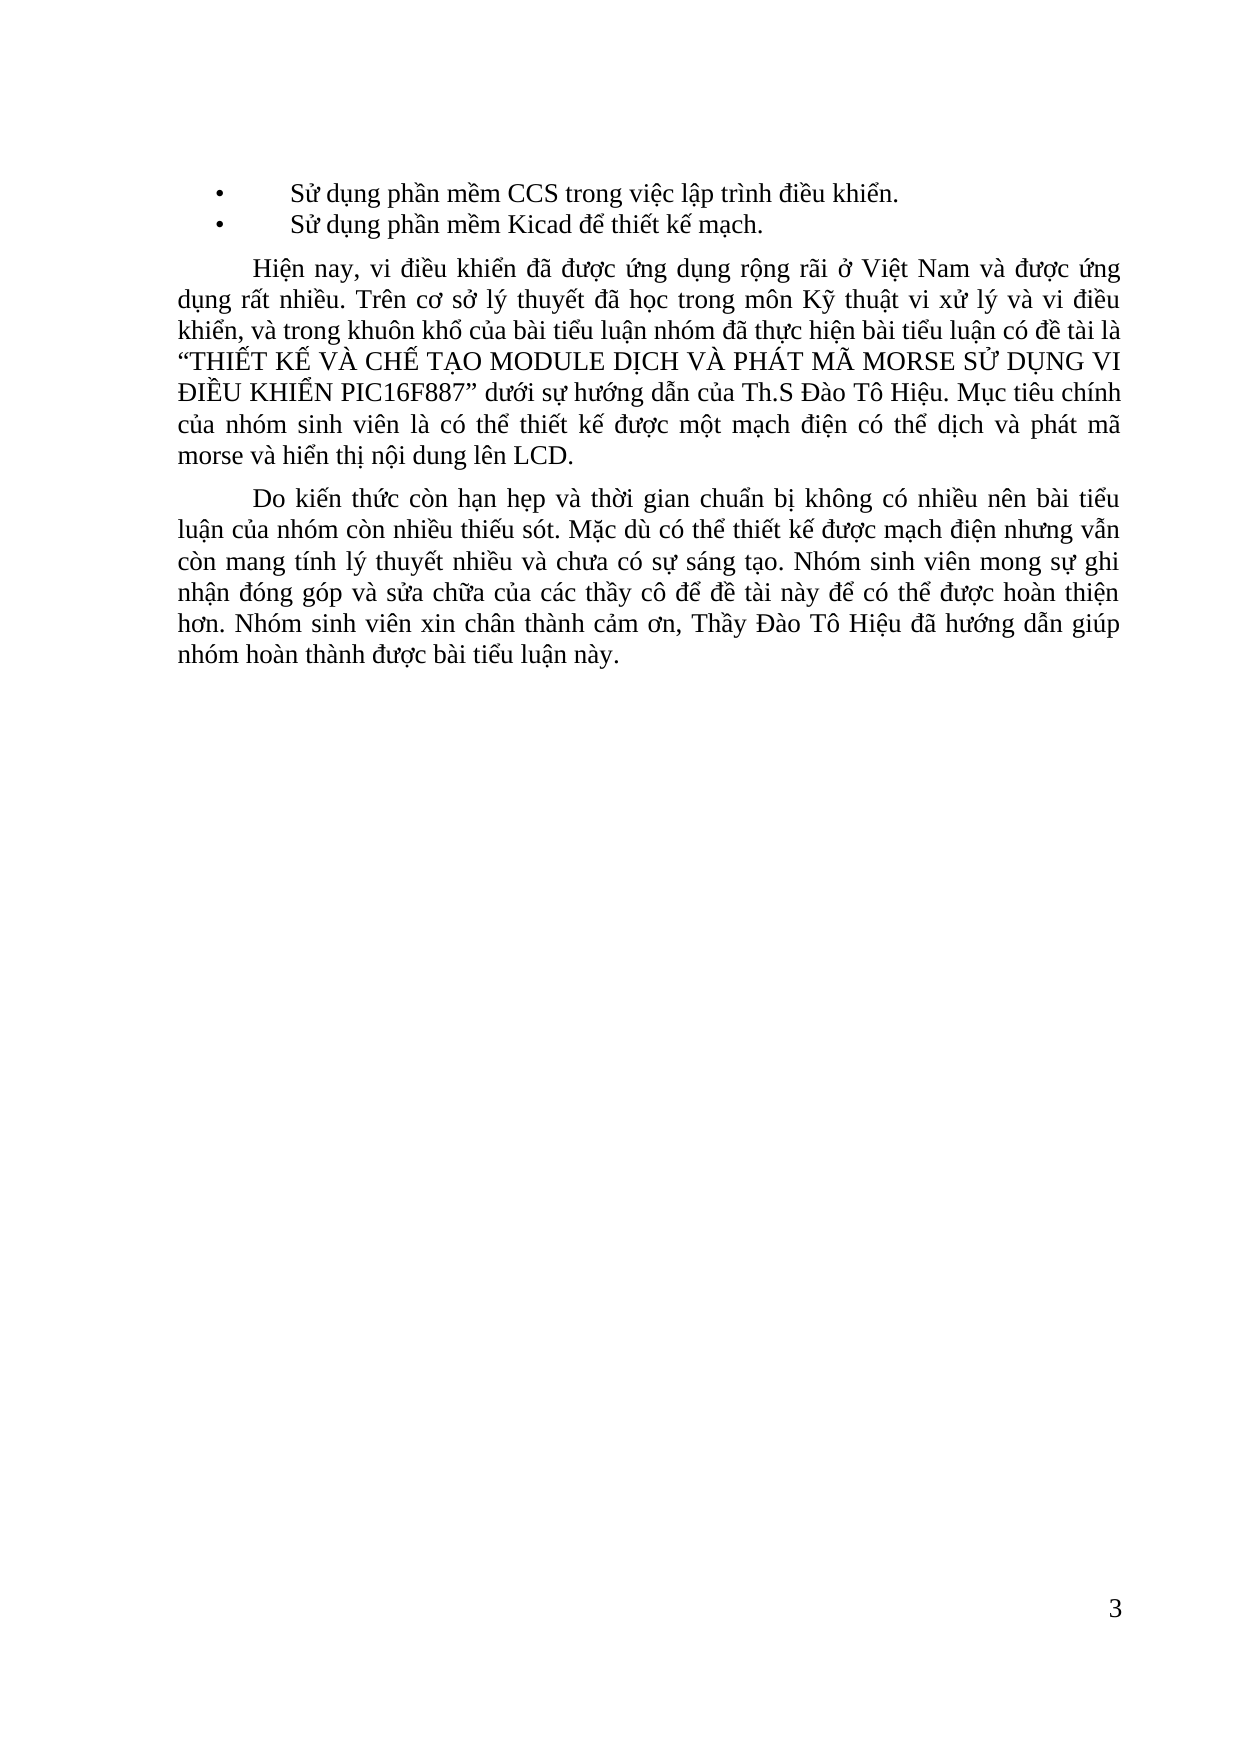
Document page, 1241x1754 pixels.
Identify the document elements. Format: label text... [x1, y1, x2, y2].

list Sử dụng phần mềm Kicad để thiết kế mạch. [215, 208, 1122, 239]
text Do kiến thức còn hạn hẹp và thời gian chuẩn bị không có nhiều nên bài tiểu luận của nhóm còn nhiều thiếu sót. Mặc dù có thể thiết kế được mạch điện nhưng vẫn còn mang tính lý thuyết nhiều và chưa có sự sáng tạo. Nhóm sinh viên mong sự ghi nhận đóng góp và sửa chữa của các thầy cô để đề tài này để có thể được hoàn thiện hơn. Nhóm sinh viên xin chân thành cảm ơn, Thầy Đào Tô Hiệu đã hướng dẫn giúp nhóm hoàn thành được bài tiểu luận này. [177, 482, 1122, 669]
list Sử dụng phần mềm CCS trong việc lập trình điều khiển. [215, 177, 1122, 208]
text Hiện nay, vi điều khiển đã được ứng dụng rộng rãi ở Việt Nam và được ứng dụng rất nhiều. Trên cơ sở lý thuyết đã học trong môn Kỹ thuật vi xử lý và vi điều khiển, và trong khuôn khổ của bài tiểu luận nhóm đã thực hiện bài tiểu luận có đề tài là “THIẾT KẾ VÀ CHẾ TẠO MODULE DỊCH VÀ PHÁT MÃ MORSE SỬ DỤNG VI ĐIỀU KHIỂN PIC16F887” dưới sự hướng dẫn của Th.S Đào Tô Hiệu. Mục tiêu chính của nhóm sinh viên là có thể thiết kế được một mạch điện có thể dịch và phát mã morse và hiển thị nội dung lên LCD. [177, 252, 1122, 470]
